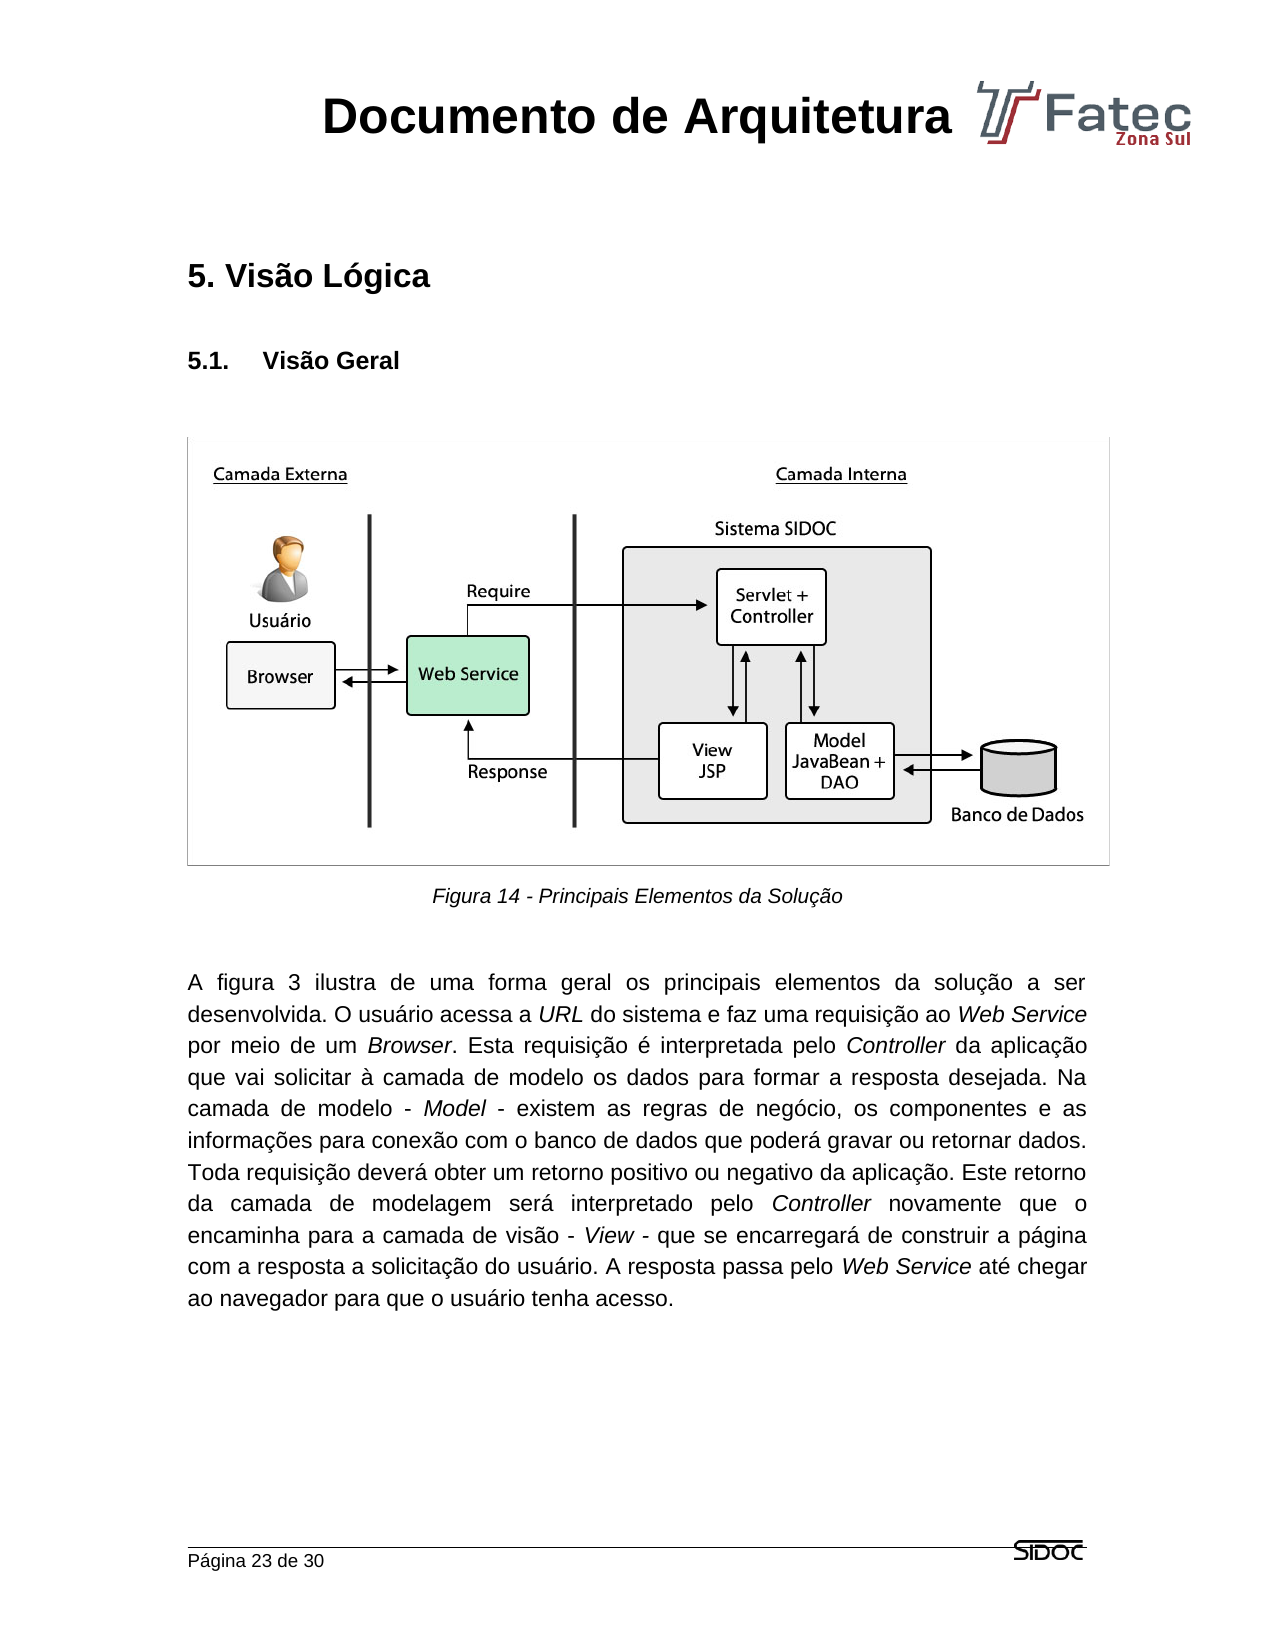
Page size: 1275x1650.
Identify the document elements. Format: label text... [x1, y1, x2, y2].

picture [1014, 1548, 1083, 1560]
text A figura 3 ilustra de uma forma geral os principais elementos da solução a ser desenvolvida. O usuário acessa a URL do sistema e faz uma requisição ao Web Service por meio de um Browser. Esta requisição é interpretada pelo Controller da aplicação que vai solicitar à camada de modelo os dados para formar a resposta desejada. Na camada de modelo - Model - existem as regras de negócio, os componentes e as informações para conexão com o banco de dados que poderá gravar ou retornar dados. Toda requisição deverá obter um retorno positivo ou negativo da aplicação. Este retorno da camada de modelagem será interpretado pelo Controller novamente que o encaminha para a camada de visão - View - que se encarregará de construir a página com a resposta a solicitação do usuário. A resposta passa pelo Web Service até chegar ao navegador para que o usuário tenha acesso. [187, 969, 1087, 1311]
picture [1014, 1540, 1083, 1547]
subtitle Visão Lógica [187, 256, 1087, 294]
picture [972, 75, 1195, 150]
picture [187, 437, 1110, 866]
subtitle Visão Geral [187, 346, 1087, 375]
